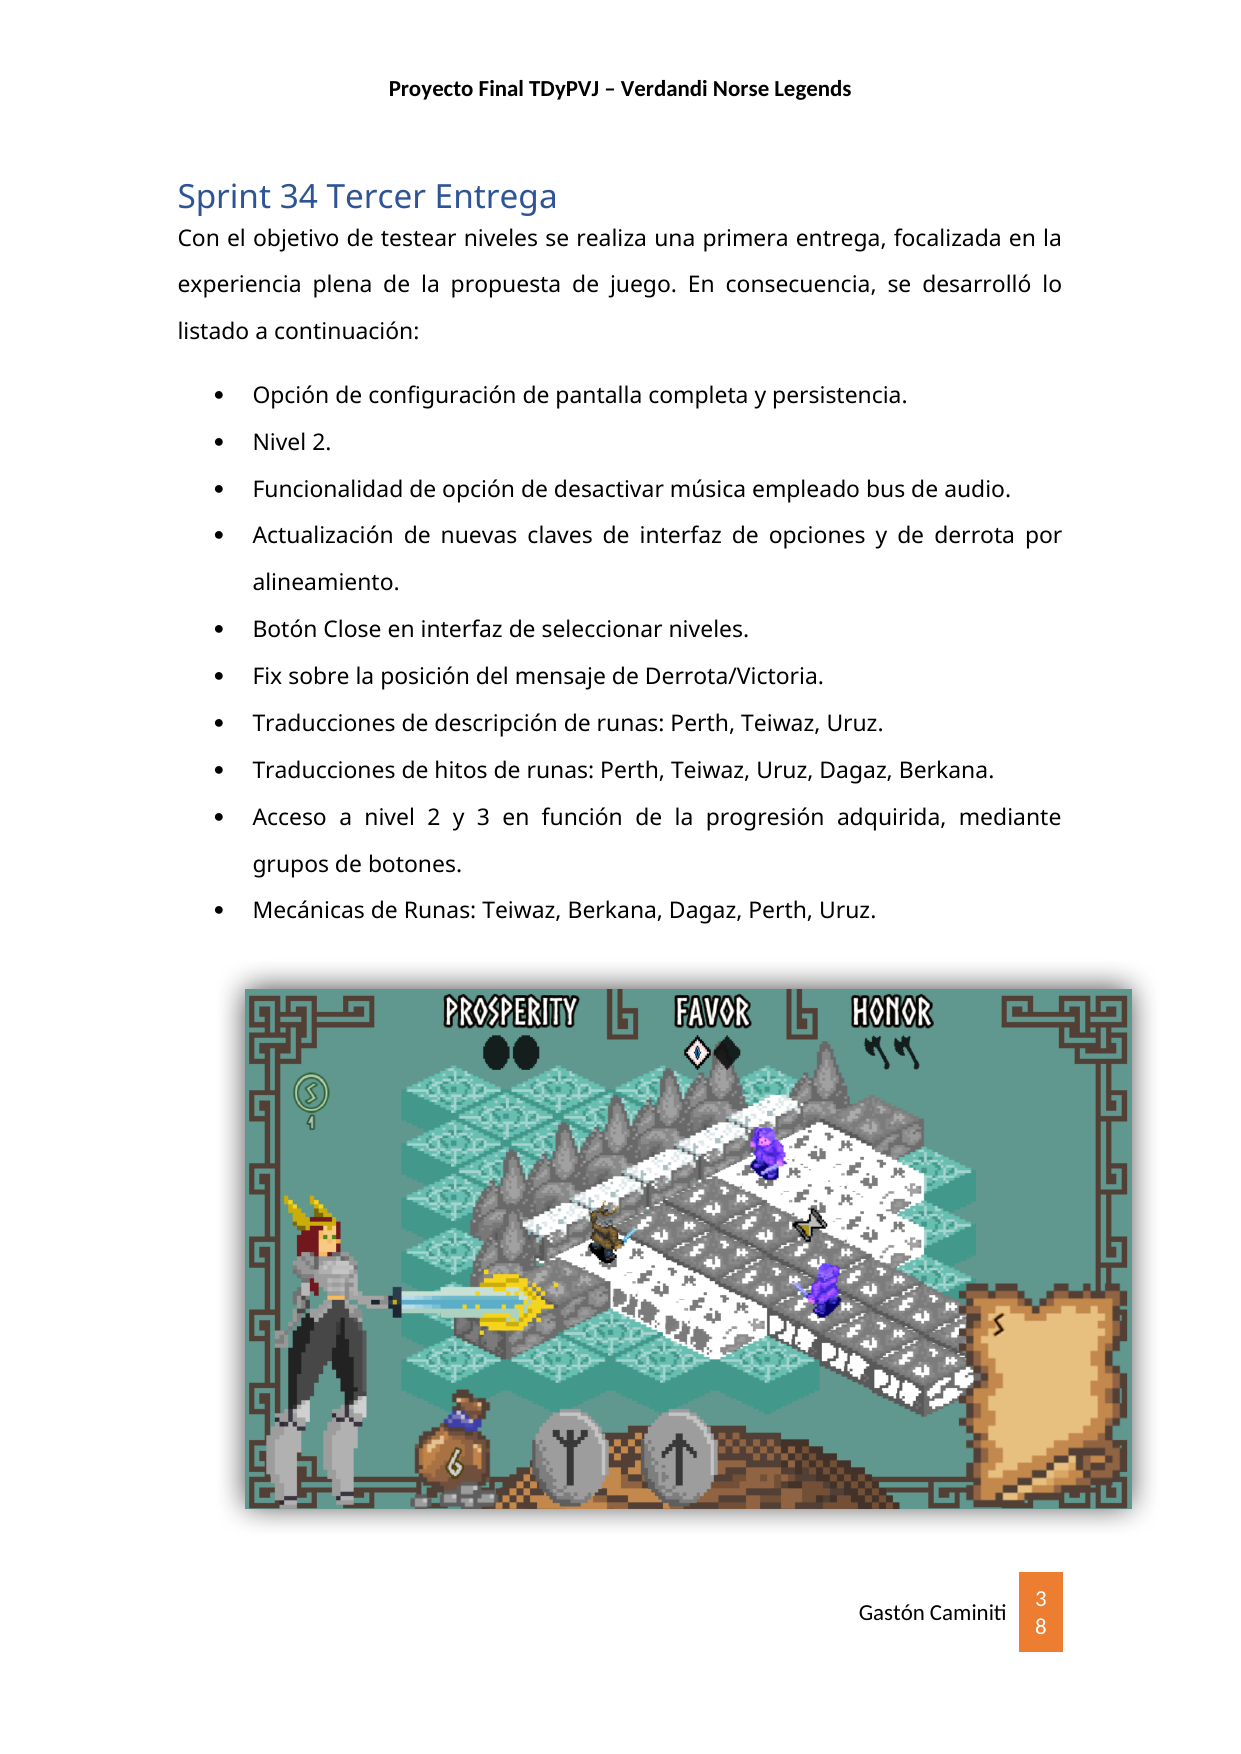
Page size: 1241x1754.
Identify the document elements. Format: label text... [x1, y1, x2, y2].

text Con el objetivo de testear niveles se realiza una primera entrega, focalizada en la experiencia plena de la propuesta de juego. En consecuencia, se desarrolló lo listado a continuación: [177, 222, 1063, 347]
list Actualización de nuevas claves de interfaz de opciones y de derrota por alineamiento. [215, 519, 1063, 598]
list Fix sobre la posición del mensaje de Derrota/Victoria. [215, 660, 1063, 691]
list Botón Close en interfaz de seleccionar niveles. [215, 613, 1063, 644]
list Traducciones de descripción de runas: Perth, Teiwaz, Uruz. [215, 707, 1063, 738]
list Traducciones de hitos de runas: Perth, Teiwaz, Uruz, Dagaz, Berkana. [215, 754, 1063, 785]
list Acceso a nivel 2 y 3 en función de la progresión adquirida, mediante grupos de botones. [215, 801, 1063, 879]
subtitle Sprint 34 Tercer Entrega [177, 173, 1063, 218]
picture [245, 989, 1132, 1509]
list Nivel 2. [215, 426, 1063, 457]
list Funcionalidad de opción de desactivar música empleado bus de audio. [215, 473, 1063, 504]
list Mecánicas de Runas: Teiwaz, Berkana, Dagaz, Perth, Uruz. [215, 894, 1063, 926]
list Opción de configuración de pantalla completa y persistencia. [215, 379, 1063, 410]
